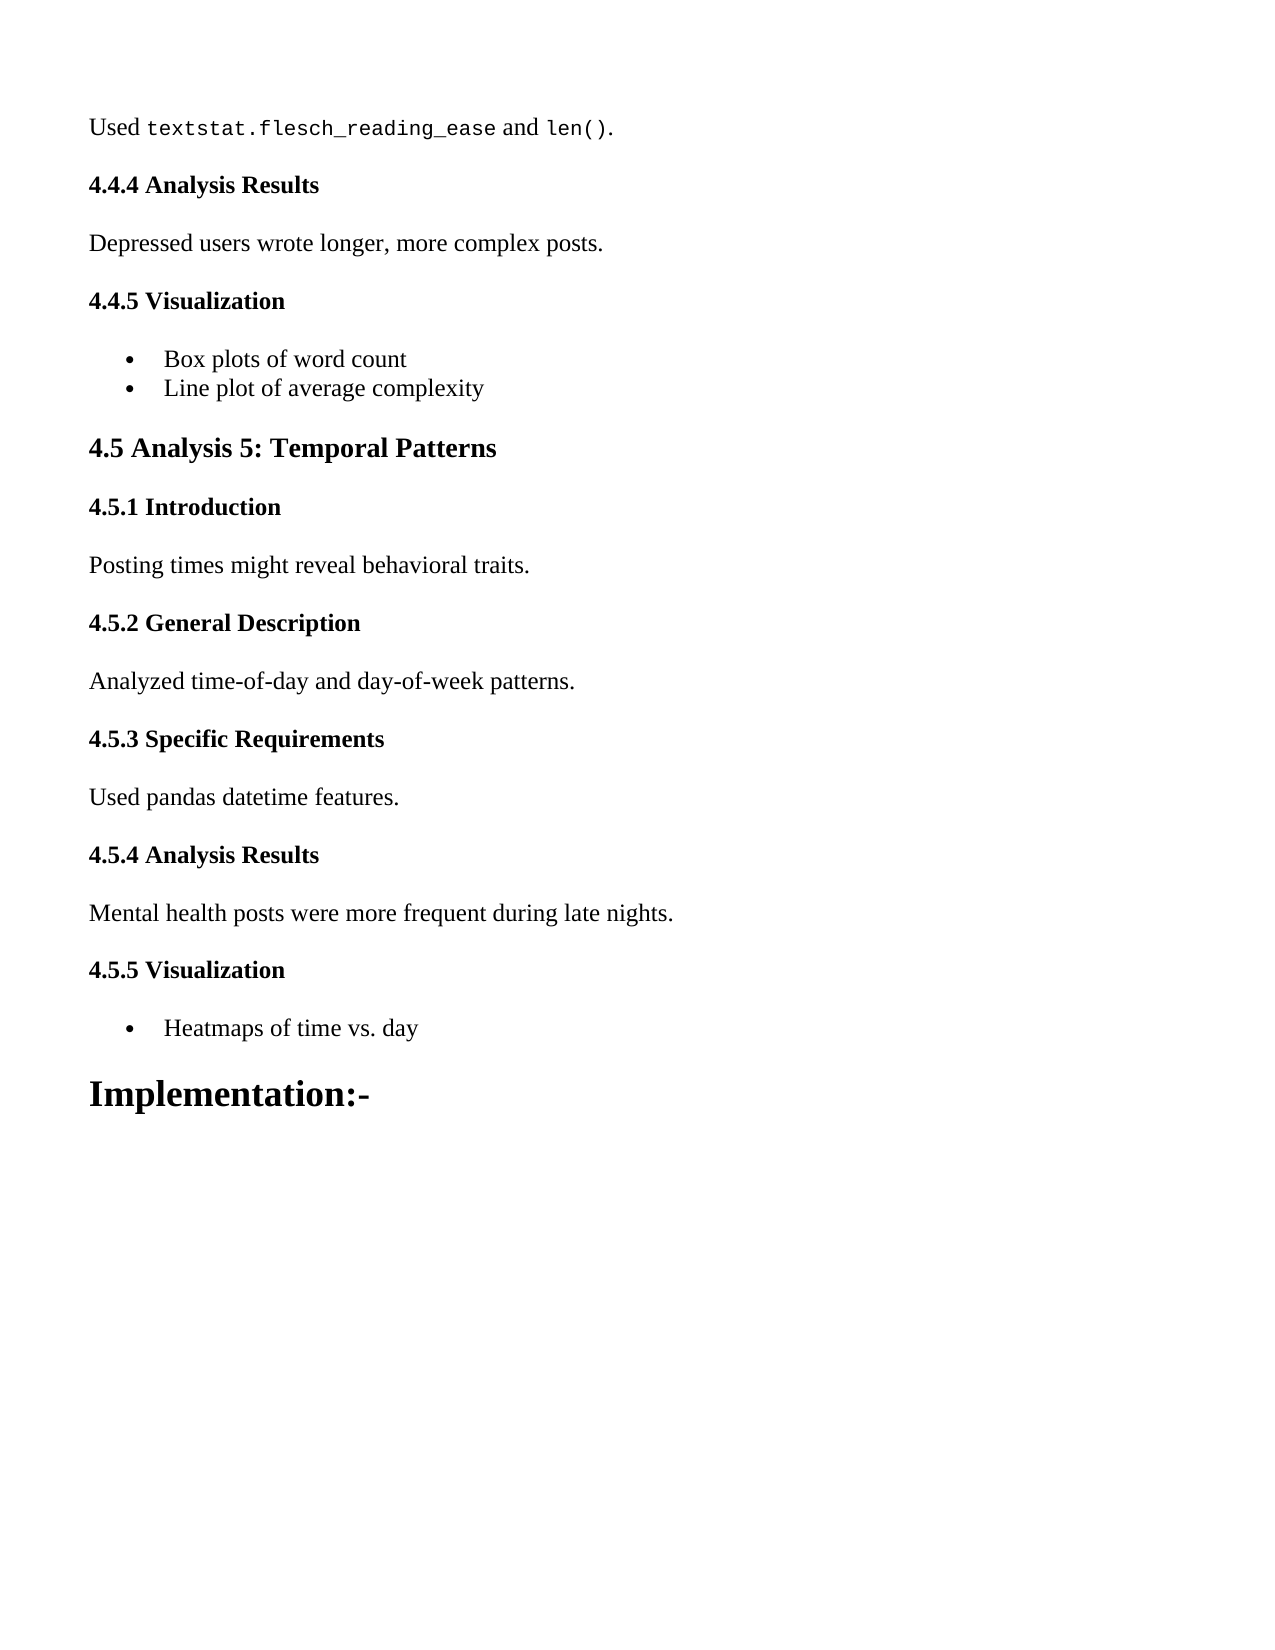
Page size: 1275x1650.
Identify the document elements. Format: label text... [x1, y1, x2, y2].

text Implementation:- [89, 1071, 1200, 1114]
list Line plot of average complexity [126, 373, 1200, 402]
text 4.5.2 General Description [89, 608, 1200, 637]
text Analyzed time-of-day and day-of-week patterns. [89, 666, 1200, 695]
text 4.4.5 Visualization [89, 286, 1200, 315]
text Posting times might reveal behavioral traits. [89, 550, 1200, 579]
text Mental health posts were more frequent during late nights. [89, 898, 1200, 926]
text 4.4.4 Analysis Results [89, 170, 1200, 199]
text 4.5 Analysis 5: Temporal Patterns [89, 431, 1200, 463]
text Used pandas datetime features. [89, 782, 1200, 811]
list Heatmaps of time vs. day [126, 1013, 1200, 1042]
text 4.5.3 Specific Requirements [89, 724, 1200, 753]
text 4.5.4 Analysis Results [89, 840, 1200, 868]
text 4.5.1 Introduction [89, 492, 1200, 521]
list Box plots of word count [126, 344, 1200, 373]
text 4.5.5 Visualization [89, 956, 1200, 984]
text Used textstat.flesch_reading_ease and len(). [89, 112, 1200, 141]
text Depressed users wrote longer, more complex posts. [89, 228, 1200, 257]
